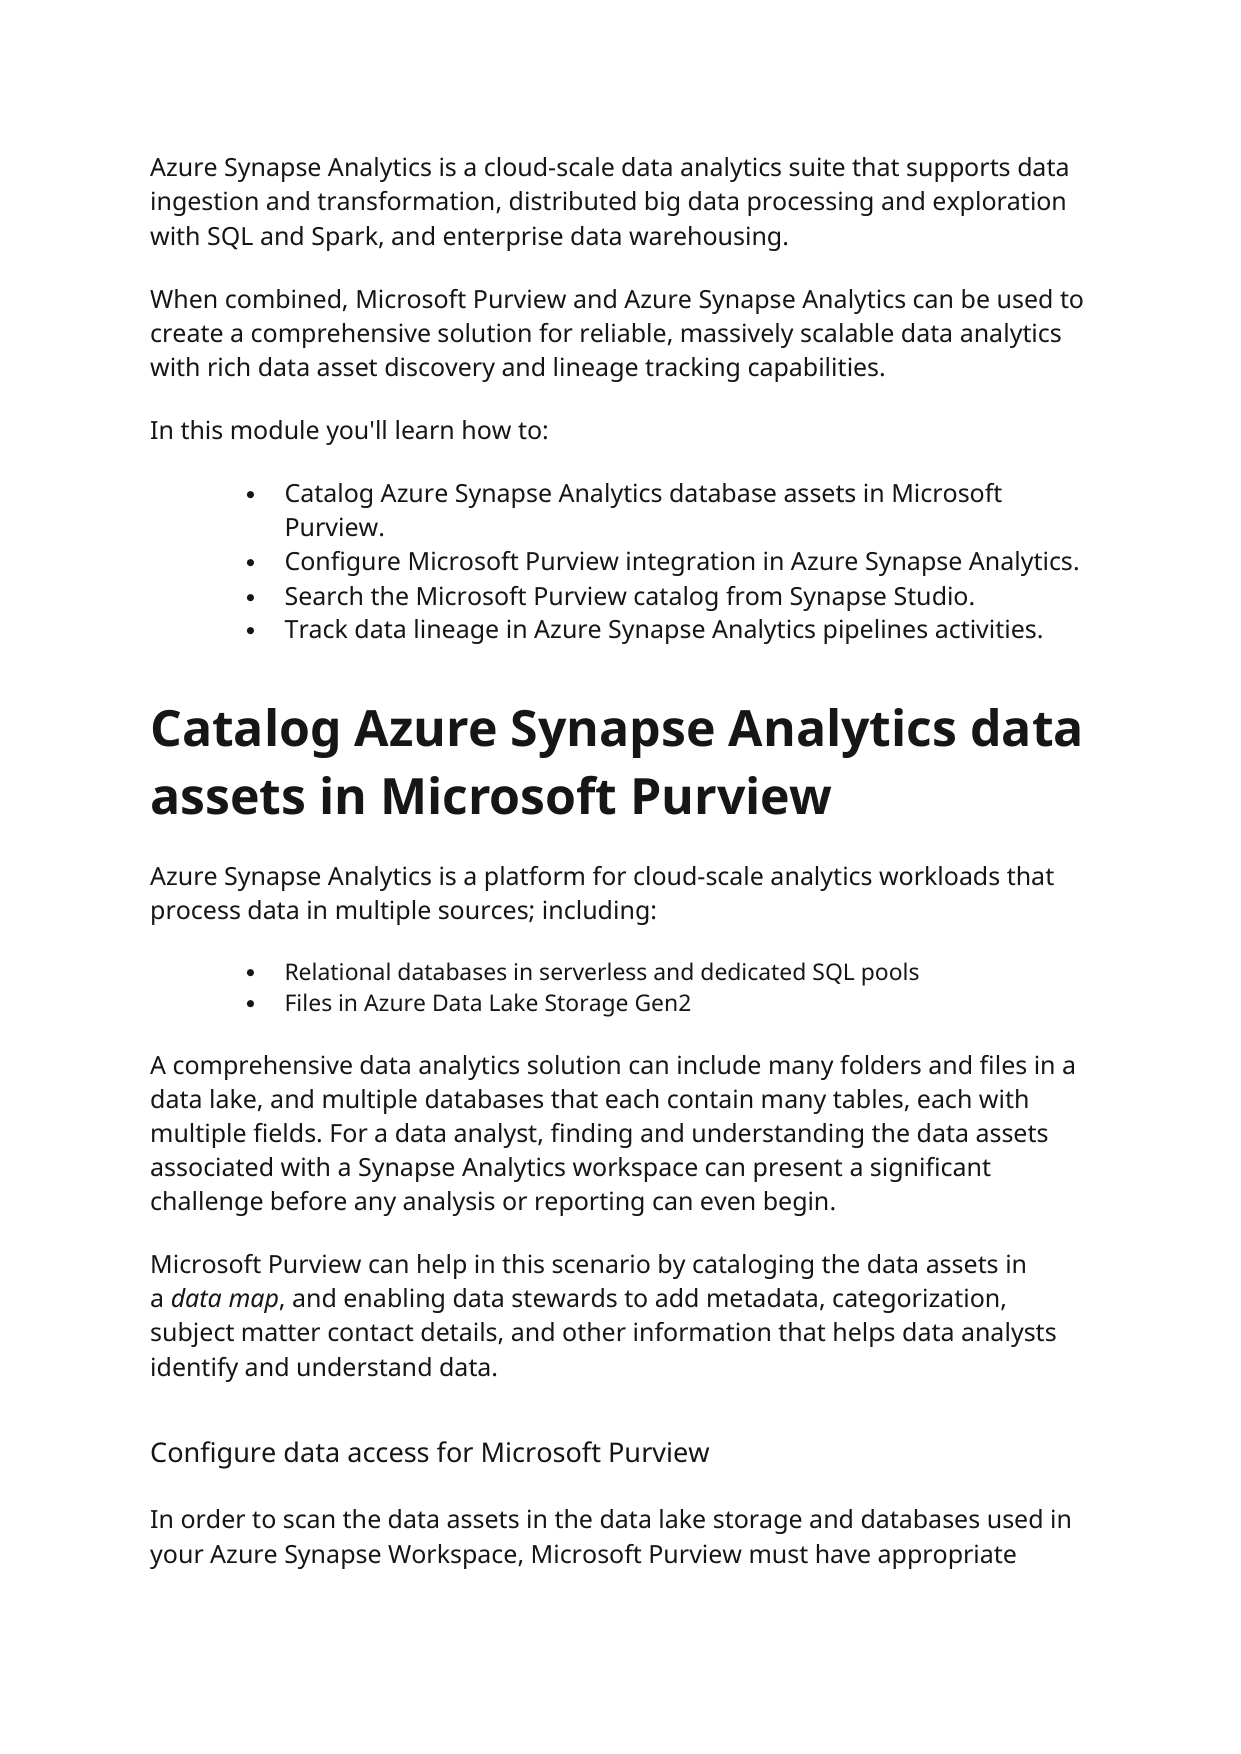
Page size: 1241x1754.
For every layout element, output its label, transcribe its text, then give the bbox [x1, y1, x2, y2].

list Relational databases in serverless and dedicated SQL pools [247, 956, 1090, 987]
text When combined, Microsoft Purview and Azure Synapse Analytics can be used to create a comprehensive solution for reliable, massively scalable data analytics with rich data asset discovery and lineage tracking capabilities. [150, 281, 1090, 383]
list Track data lineage in Azure Synapse Analytics pipelines activities. [247, 612, 1090, 646]
list Files in Azure Data Lake Storage Gen2 [247, 987, 1090, 1018]
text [150, 1502, 1090, 1570]
subtitle Catalog Azure Synapse Analytics data assets in Microsoft Purview [150, 693, 1090, 829]
text Azure Synapse Analytics is a cloud-scale data analytics suite that supports data ingestion and transformation, distributed big data processing and exploration with SQL and Spark, and enterprise data warehousing. [150, 150, 1090, 252]
text A comprehensive data analytics solution can include many folders and files in a data lake, and multiple databases that each contain many tables, each with multiple fields. For a data analyst, finding and understanding the data assets associated with a Synapse Analytics workspace can present a significant challenge before any analysis or reporting can even begin. [150, 1047, 1090, 1218]
text Azure Synapse Analytics is a platform for cloud-scale analytics workloads that process data in multiple sources; including: [150, 858, 1090, 927]
text In this module you'll learn how to: [150, 413, 1090, 447]
list Configure Microsoft Purview integration in Azure Synapse Analytics. [247, 544, 1090, 578]
list Search the Microsoft Purview catalog from Synapse Studio. [247, 578, 1090, 612]
text Microsoft Purview can help in this scenario by cataloging the data assets in a data map, and enabling data stewards to add metadata, categorization, subject matter contact details, and other information that helps data analysts identify and understand data. [150, 1247, 1090, 1383]
list Catalog Azure Synapse Analytics database assets in Microsoft Purview. [247, 476, 1090, 544]
subtitle Configure data access for Microsoft Purview [150, 1433, 1090, 1470]
